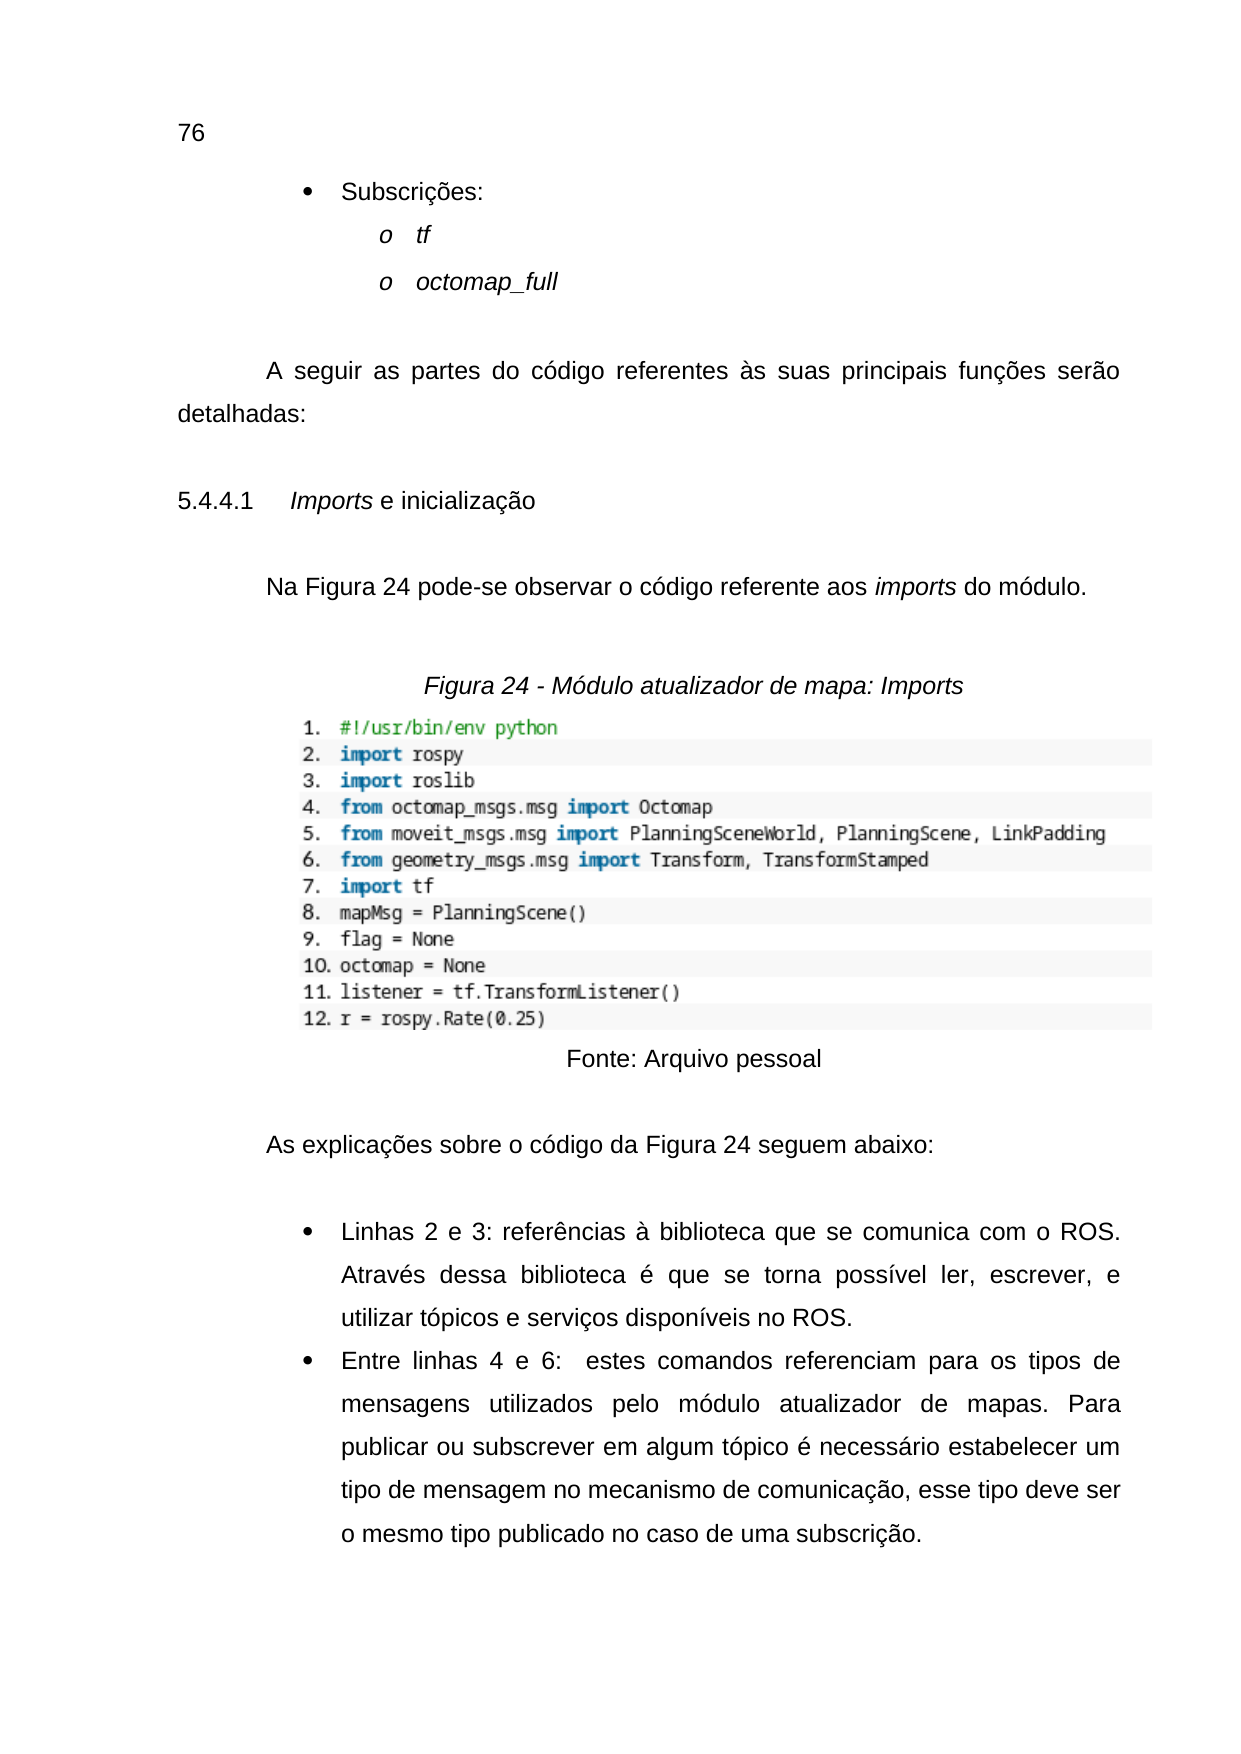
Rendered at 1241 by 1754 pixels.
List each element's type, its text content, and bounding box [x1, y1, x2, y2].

text Na Figura 24 pode-se observar o código referente aos imports do módulo. [177, 572, 1122, 601]
text Fonte: Arquivo pessoal [177, 1044, 1122, 1073]
subtitle Imports e inicialização [177, 486, 1122, 514]
list tf [378, 220, 1122, 251]
list octomap_full [378, 267, 1122, 298]
text A seguir as partes do código referentes às suas principais funções serão detalhadas: [177, 356, 1122, 428]
list Entre linhas 4 e 6: estes comandos referenciam para os tipos de mensagens utilizados pelo módulo atualizador de mapas. Para publicar ou subscrever em algum tópico é necessário estabelecer um tipo de mensagem no mecanismo de comunicação, esse tipo deve ser o mesmo tipo publicado no caso de uma subscrição. [303, 1346, 1122, 1547]
text Figura 24 - Módulo atualizador de mapa: Imports [177, 671, 1122, 699]
list Linhas 2 e 3: referências à biblioteca que se comunica com o ROS. Através dessa biblioteca é que se torna possível ler, escrever, e utilizar tópicos e serviços disponíveis no ROS. [303, 1217, 1122, 1332]
list Subscrições: [303, 177, 1122, 206]
text As explicações sobre o código da Figura 24 seguem abaixo: [177, 1130, 1122, 1159]
